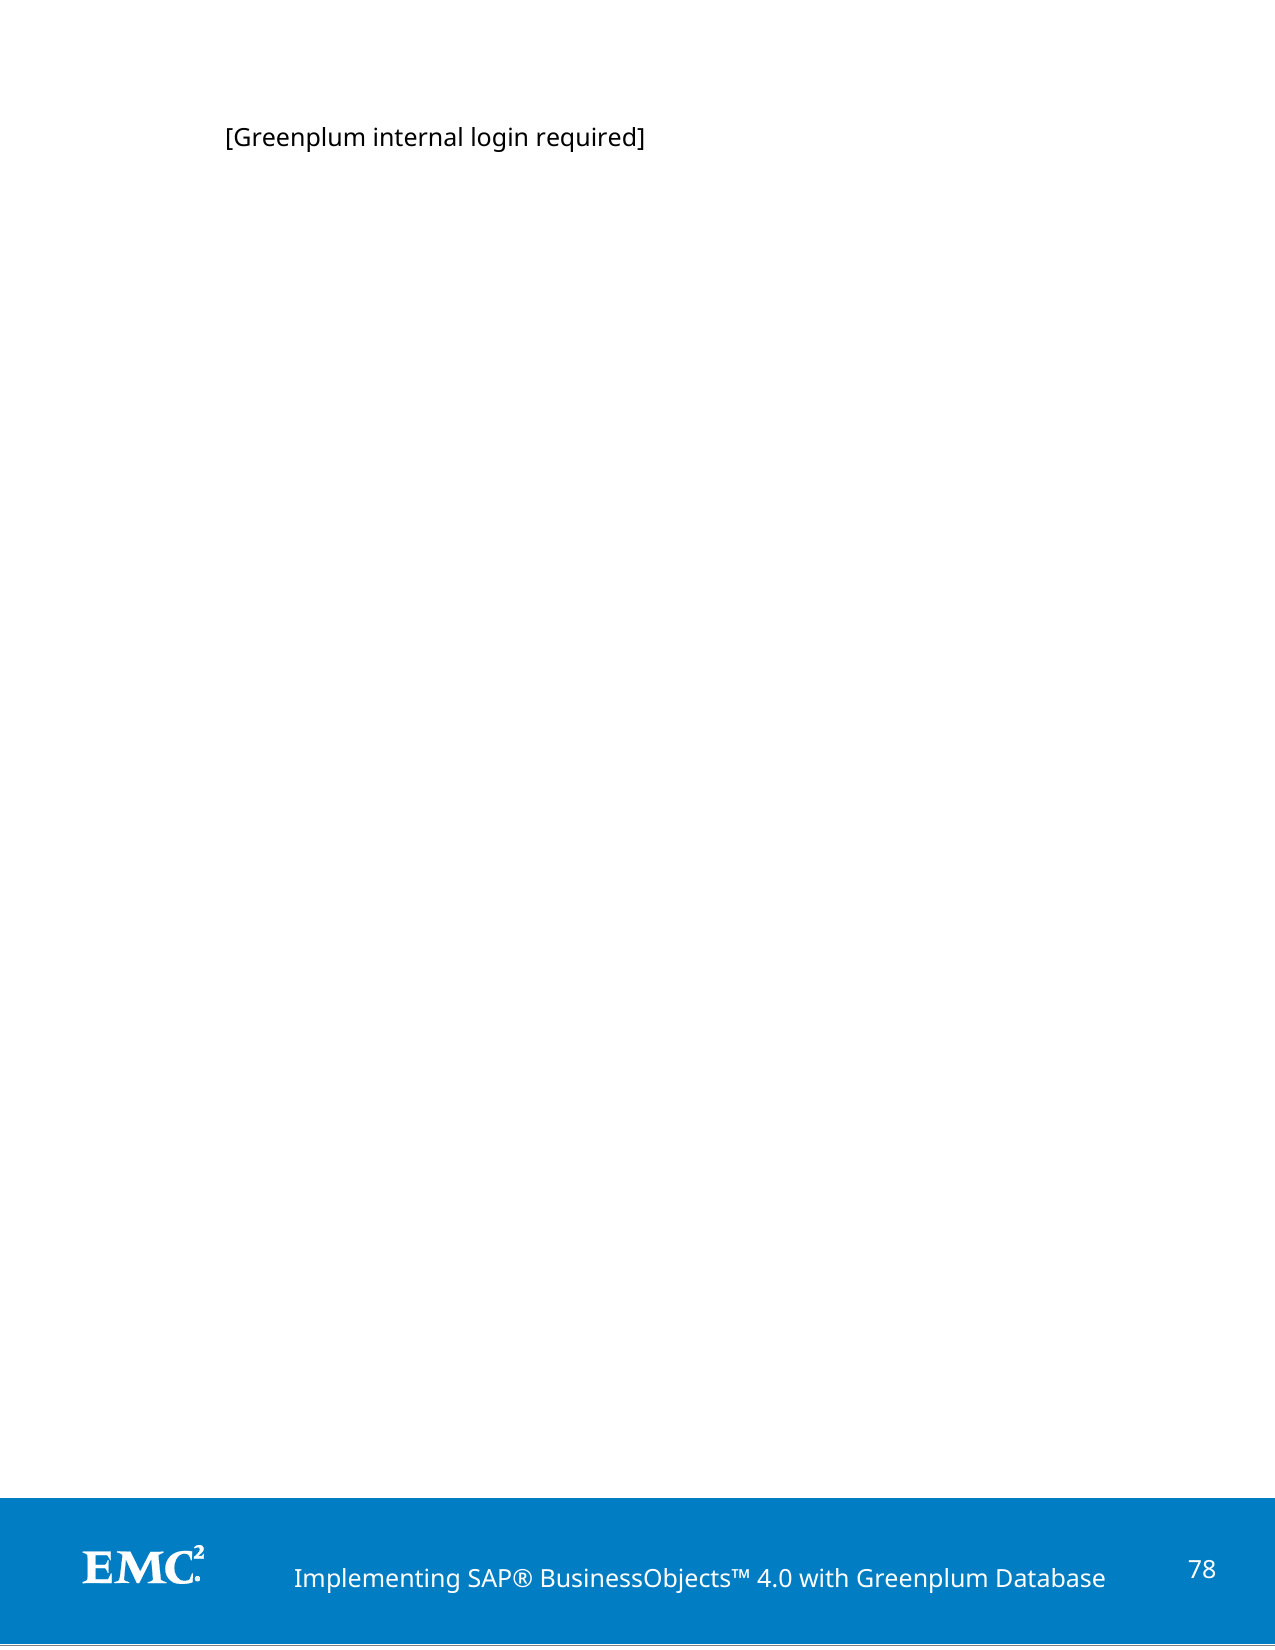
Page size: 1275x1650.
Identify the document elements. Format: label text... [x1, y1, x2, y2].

list [Greenplum internal login required] [225, 120, 1200, 154]
